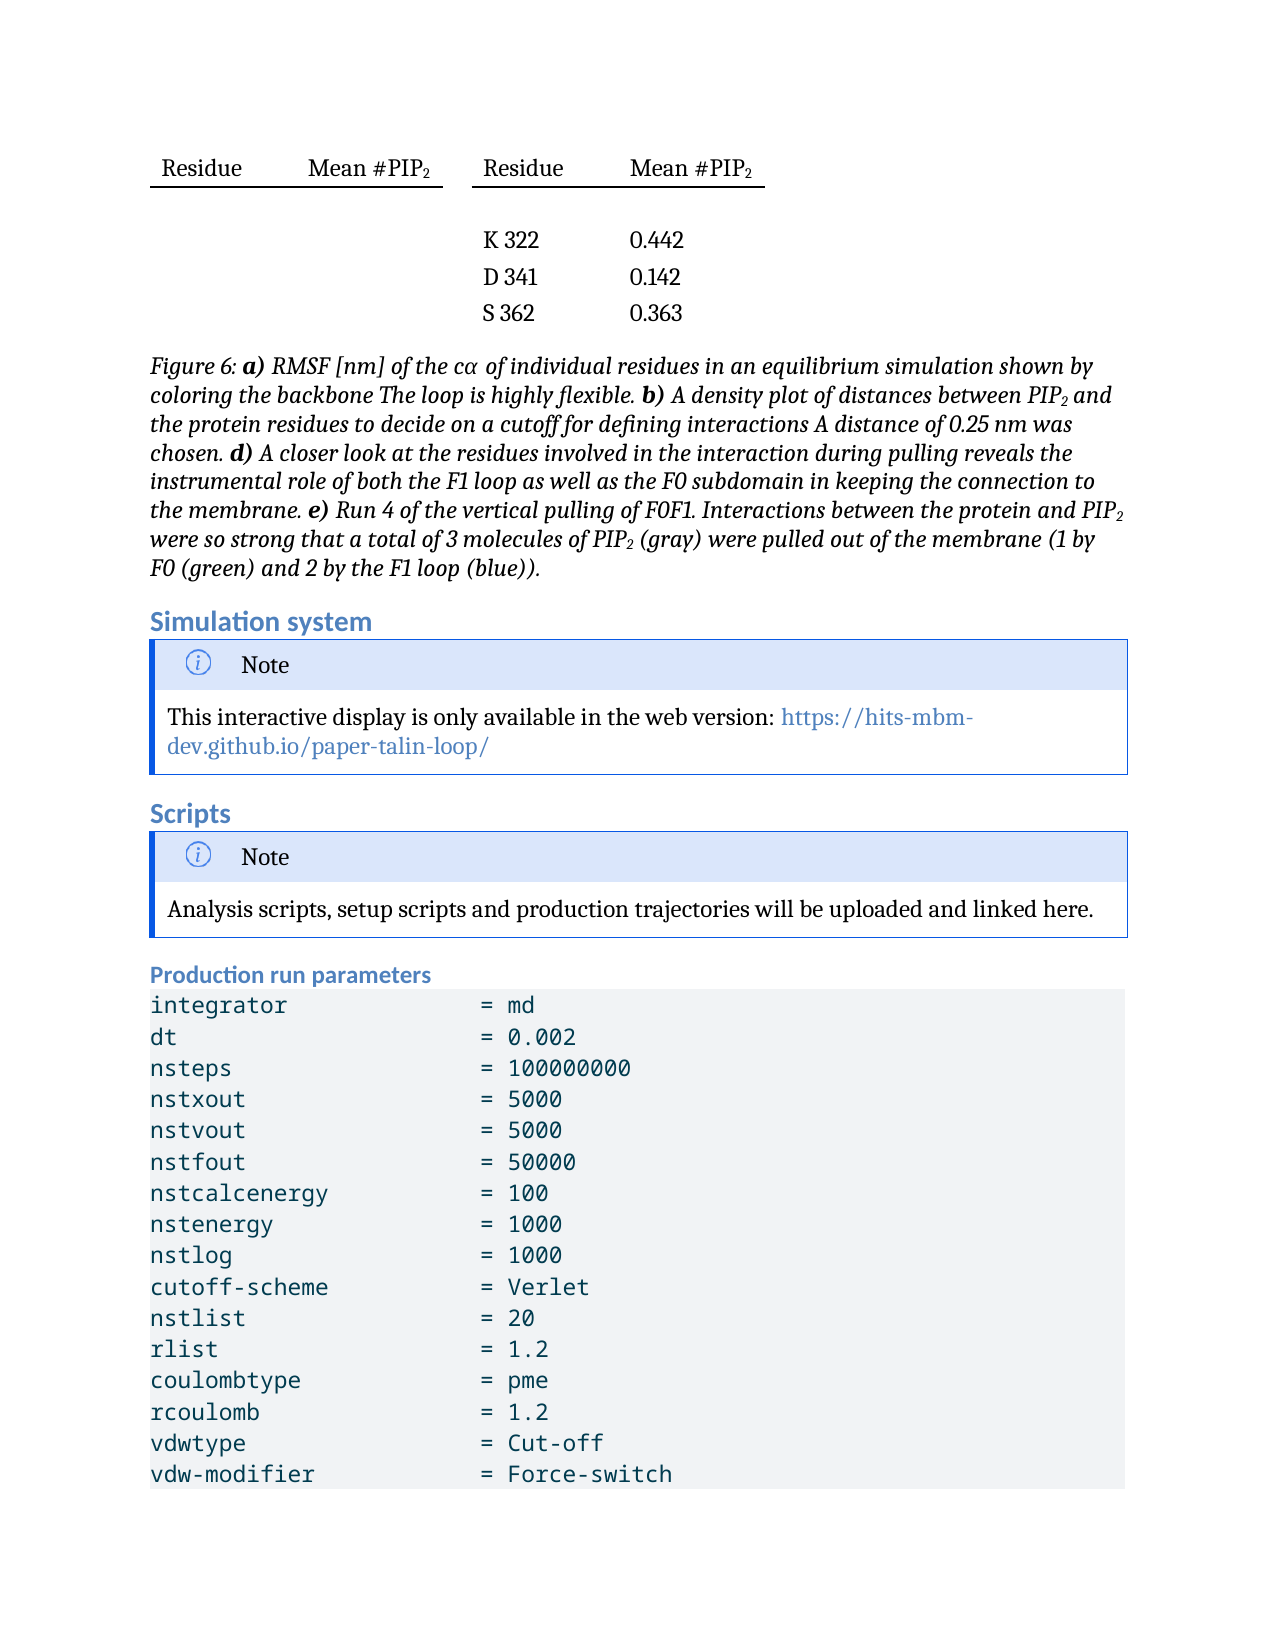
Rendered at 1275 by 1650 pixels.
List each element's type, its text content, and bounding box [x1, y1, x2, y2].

subtitle Scripts [150, 795, 1125, 831]
table_header Note [155, 832, 1127, 882]
subtitle Simulation system [150, 603, 1125, 639]
table_header Note [155, 640, 1127, 690]
table_cell This interactive display is only available in the web version: https://hits-mbm-dev.github.io/paper-talin-loop/ [155, 690, 1127, 773]
table_cell Analysis scripts, setup scripts and production trajectories will be uploaded and linked here. [155, 883, 1127, 937]
subtitle Production run parameters [150, 959, 1125, 989]
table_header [460, 150, 782, 331]
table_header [139, 150, 460, 331]
text Figure 6: a) RMSF [nm] of the c of individual residues in an equilibrium simulation shown by coloring the backbone The loop is highly flexible. b) A density plot of distances between PIP2 and the protein residues to decide on a cutoff for defining interactions A distance of 0.25 nm was chosen. d) A closer look at the residues involved in the interaction during pulling reveals the instrumental role of both the F1 loop as well as the F0 subdomain in keeping the connection to the membrane. e) Run 4 of the vertical pulling of F0F1. Interactions between the protein and PIP2 were so strong that a total of 3 molecules of PIP2 (gray) were pulled out of the membrane (1 by F0 (green) and 2 by the F1 loop (blue)). [150, 352, 1125, 582]
picture [186, 649, 211, 675]
picture [186, 841, 211, 867]
